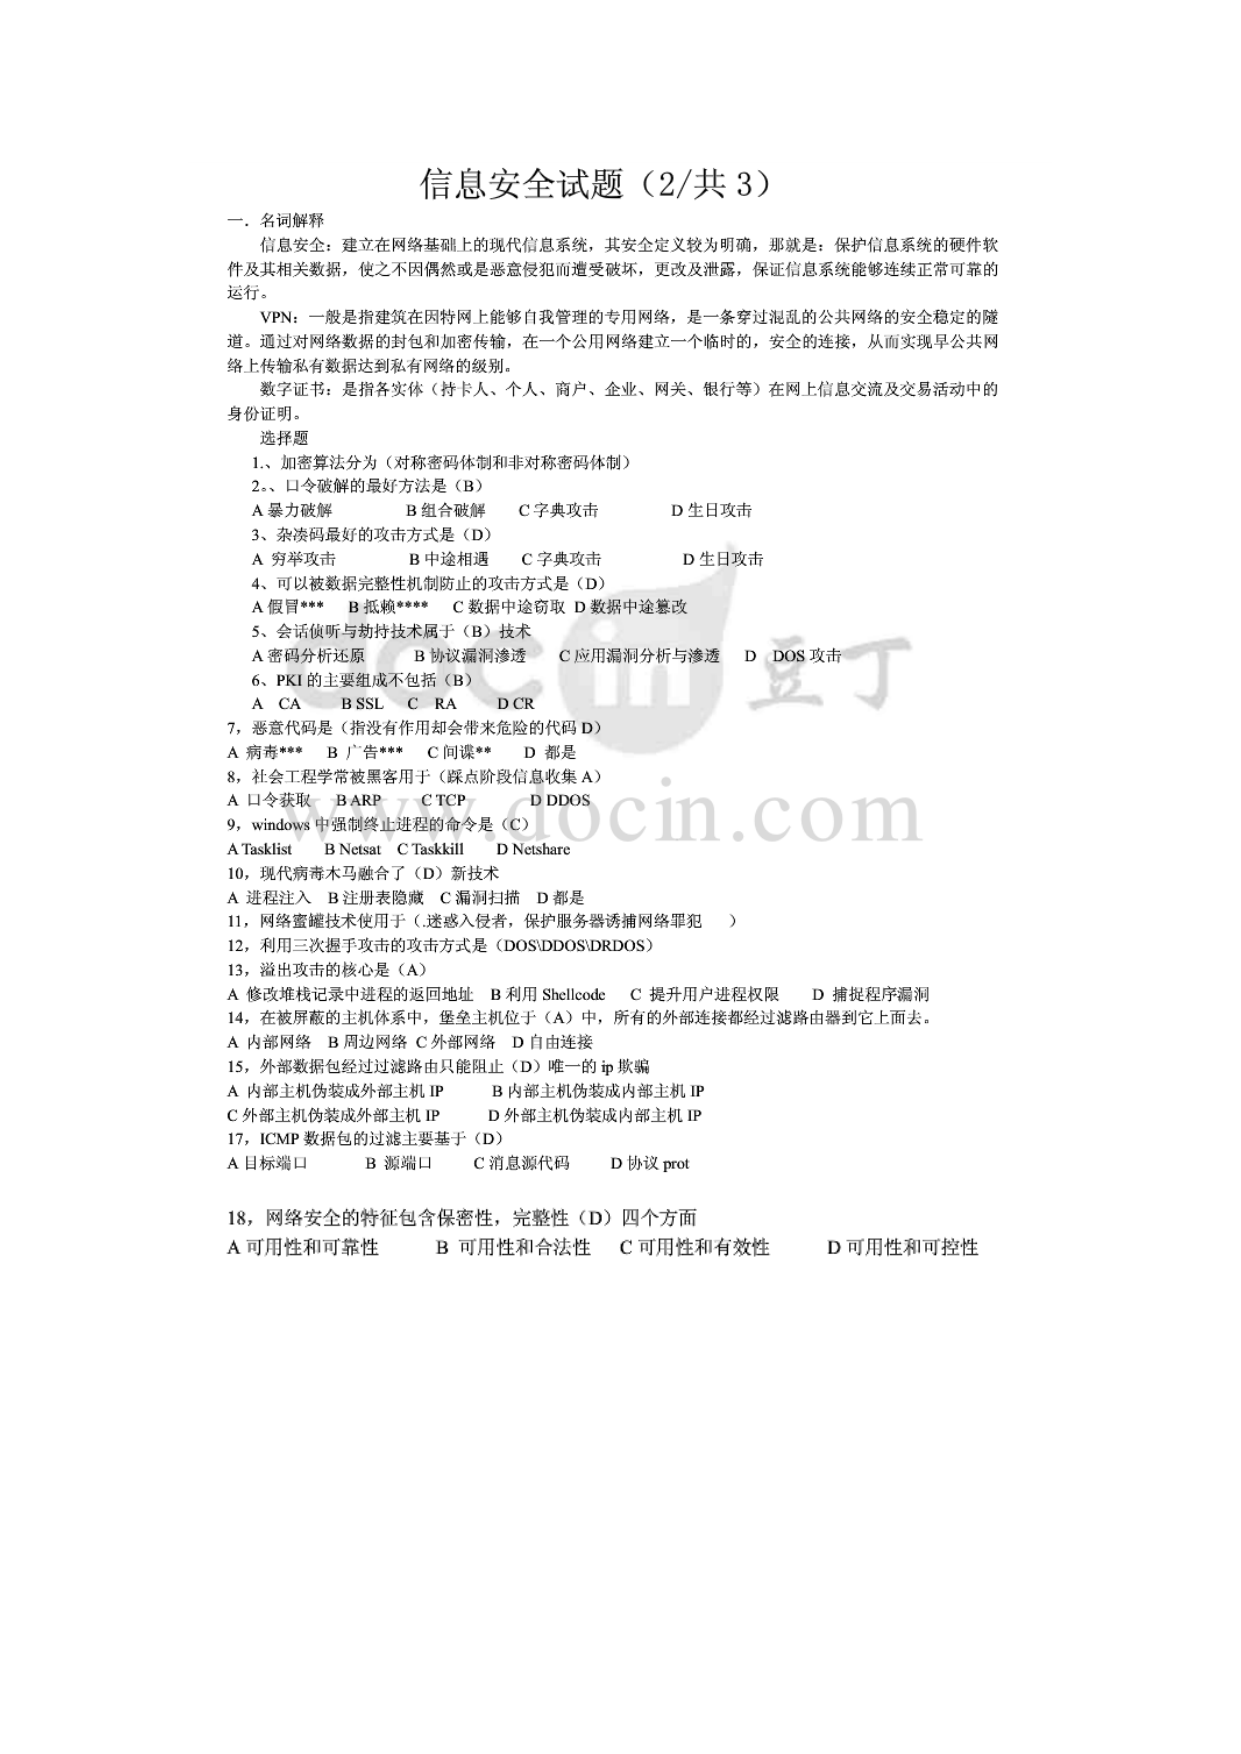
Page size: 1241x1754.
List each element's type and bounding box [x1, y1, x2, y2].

picture [187, 1202, 1052, 1261]
picture [187, 162, 1053, 1178]
